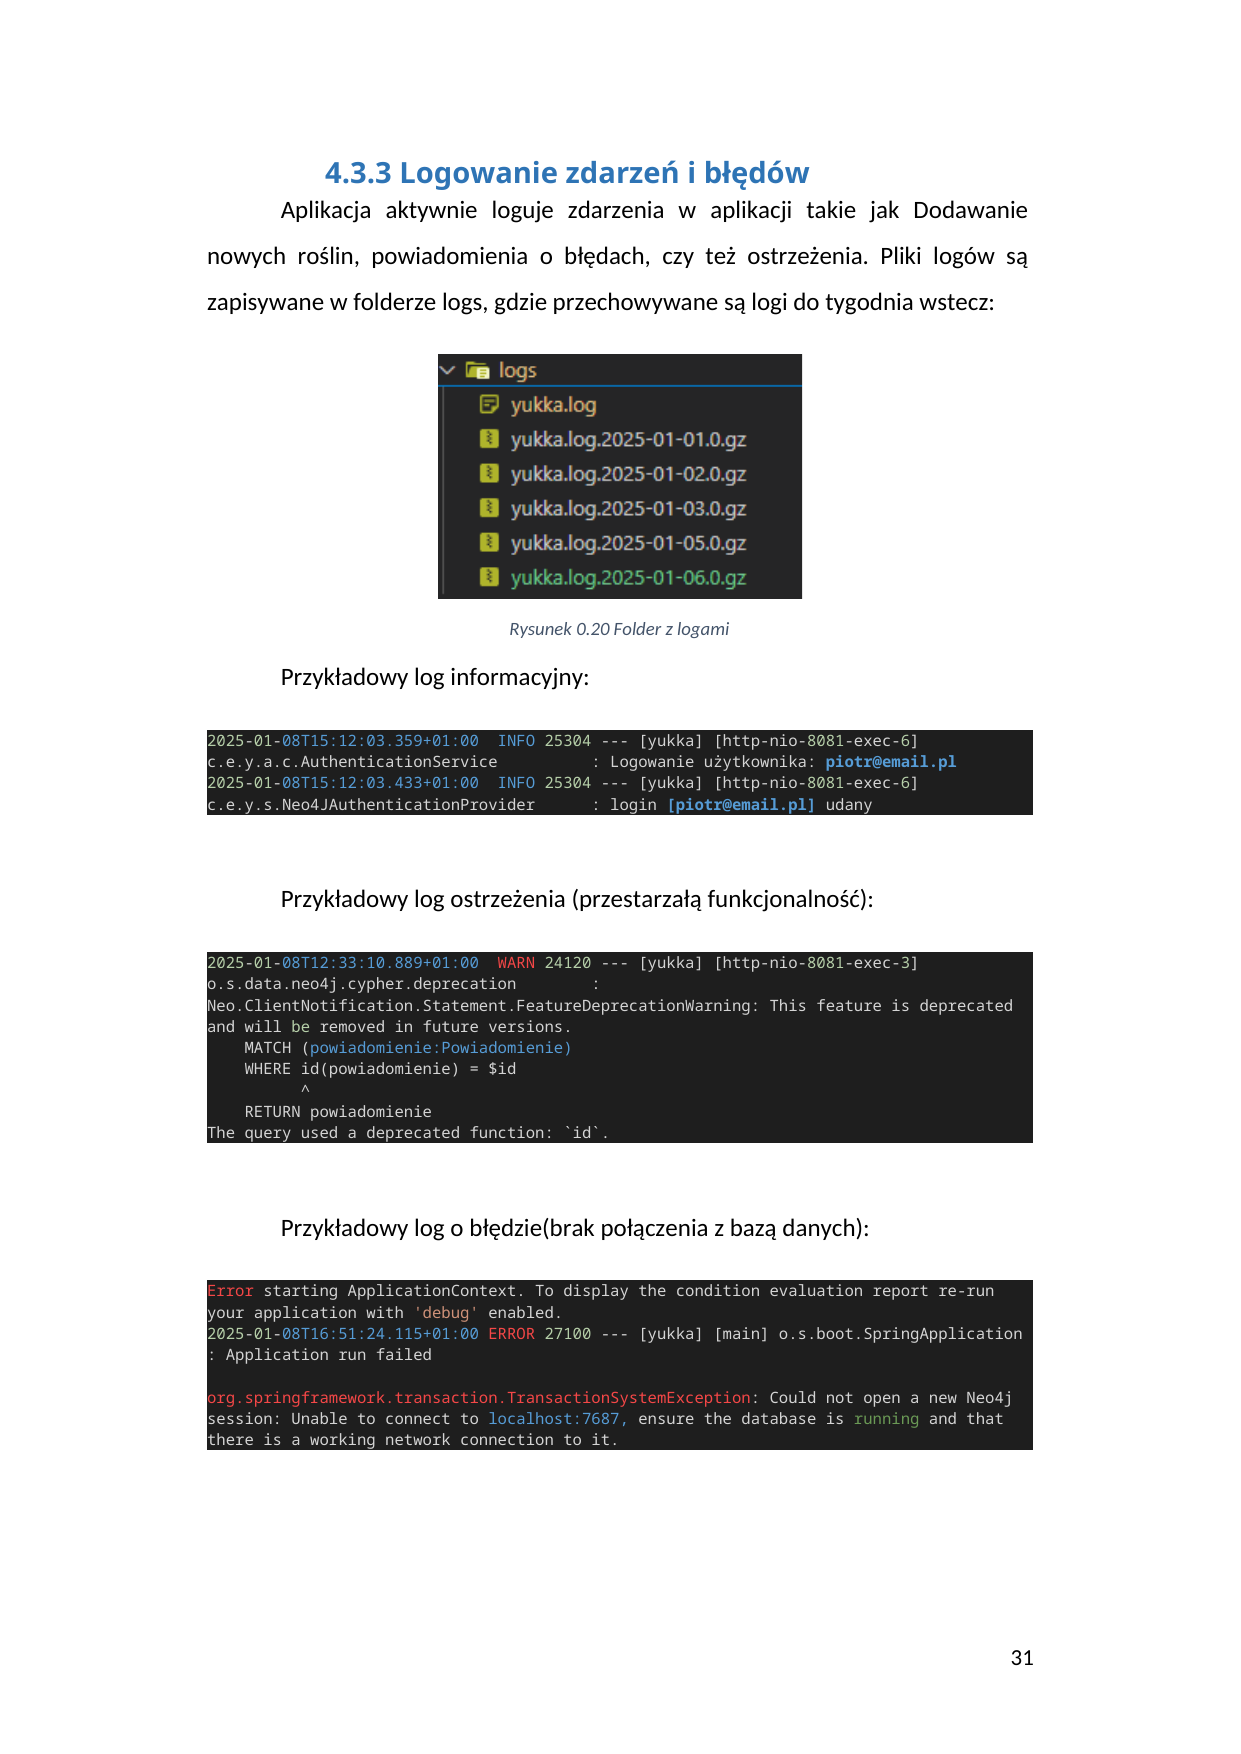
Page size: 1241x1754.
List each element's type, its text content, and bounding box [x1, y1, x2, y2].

text MATCH (powiadomienie:Powiadomienie) [207, 1037, 1033, 1058]
text 2025-01-08T12:33:10.889+01:00 WARN 24120 --- [yukka] [http-nio-8081-exec-3] o.s.data.neo4j.cypher.deprecation : Neo.ClientNotification.Statement.FeatureDeprecationWarning: This feature is deprecated and will be removed in future versions. [207, 952, 1033, 1037]
text Error starting ApplicationContext. To display the condition evaluation report re-run your application with 'debug' enabled. [207, 1280, 1033, 1323]
text RETURN powiadomienie [207, 1101, 1033, 1122]
text WHERE id(powiadomienie) = $id [207, 1058, 1033, 1079]
text Przykładowy log o błędzie(brak połączenia z bazą danych): [207, 1212, 1029, 1242]
text org.springframework.transaction.TransactionSystemException: Could not open a new Neo4j session: Unable to connect to localhost:7687, ensure the database is running and that there is a working network connection to it. [207, 1386, 1033, 1450]
text 2025-01-08T15:12:03.433+01:00 INFO 25304 --- [yukka] [http-nio-8081-exec-6] c.e.y.s.Neo4JAuthenticationProvider : login [piotr@email.pl] udany [207, 772, 1033, 815]
text 2025-01-08T16:51:24.115+01:00 ERROR 27100 --- [yukka] [main] o.s.boot.SpringApplication : Application run failed [207, 1323, 1033, 1365]
text Aplikacja aktywnie loguje zdarzenia w aplikacji takie jak Dodawanie nowych roślin, powiadomienia o błędach, czy też ostrzeżenia. Pliki logów są zapisywane w folderze logs, gdzie przechowywane są logi do tygodnia wstecz: [207, 195, 1029, 317]
picture [438, 354, 803, 599]
text Przykładowy log ostrzeżenia (przestarzałą funkcjonalność): [207, 883, 1029, 914]
text Przykładowy log informacyjny: [207, 661, 1029, 692]
subtitle Logowanie zdarzeń i błędów [295, 152, 1033, 192]
text The query used a deprecated function: `id`. [207, 1122, 1033, 1143]
text 2025-01-08T15:12:03.359+01:00 INFO 25304 --- [yukka] [http-nio-8081-exec-6] c.e.y.a.c.AuthenticationService : Logowanie użytkownika: piotr@email.pl [207, 730, 1033, 772]
text ^ [207, 1079, 1033, 1101]
